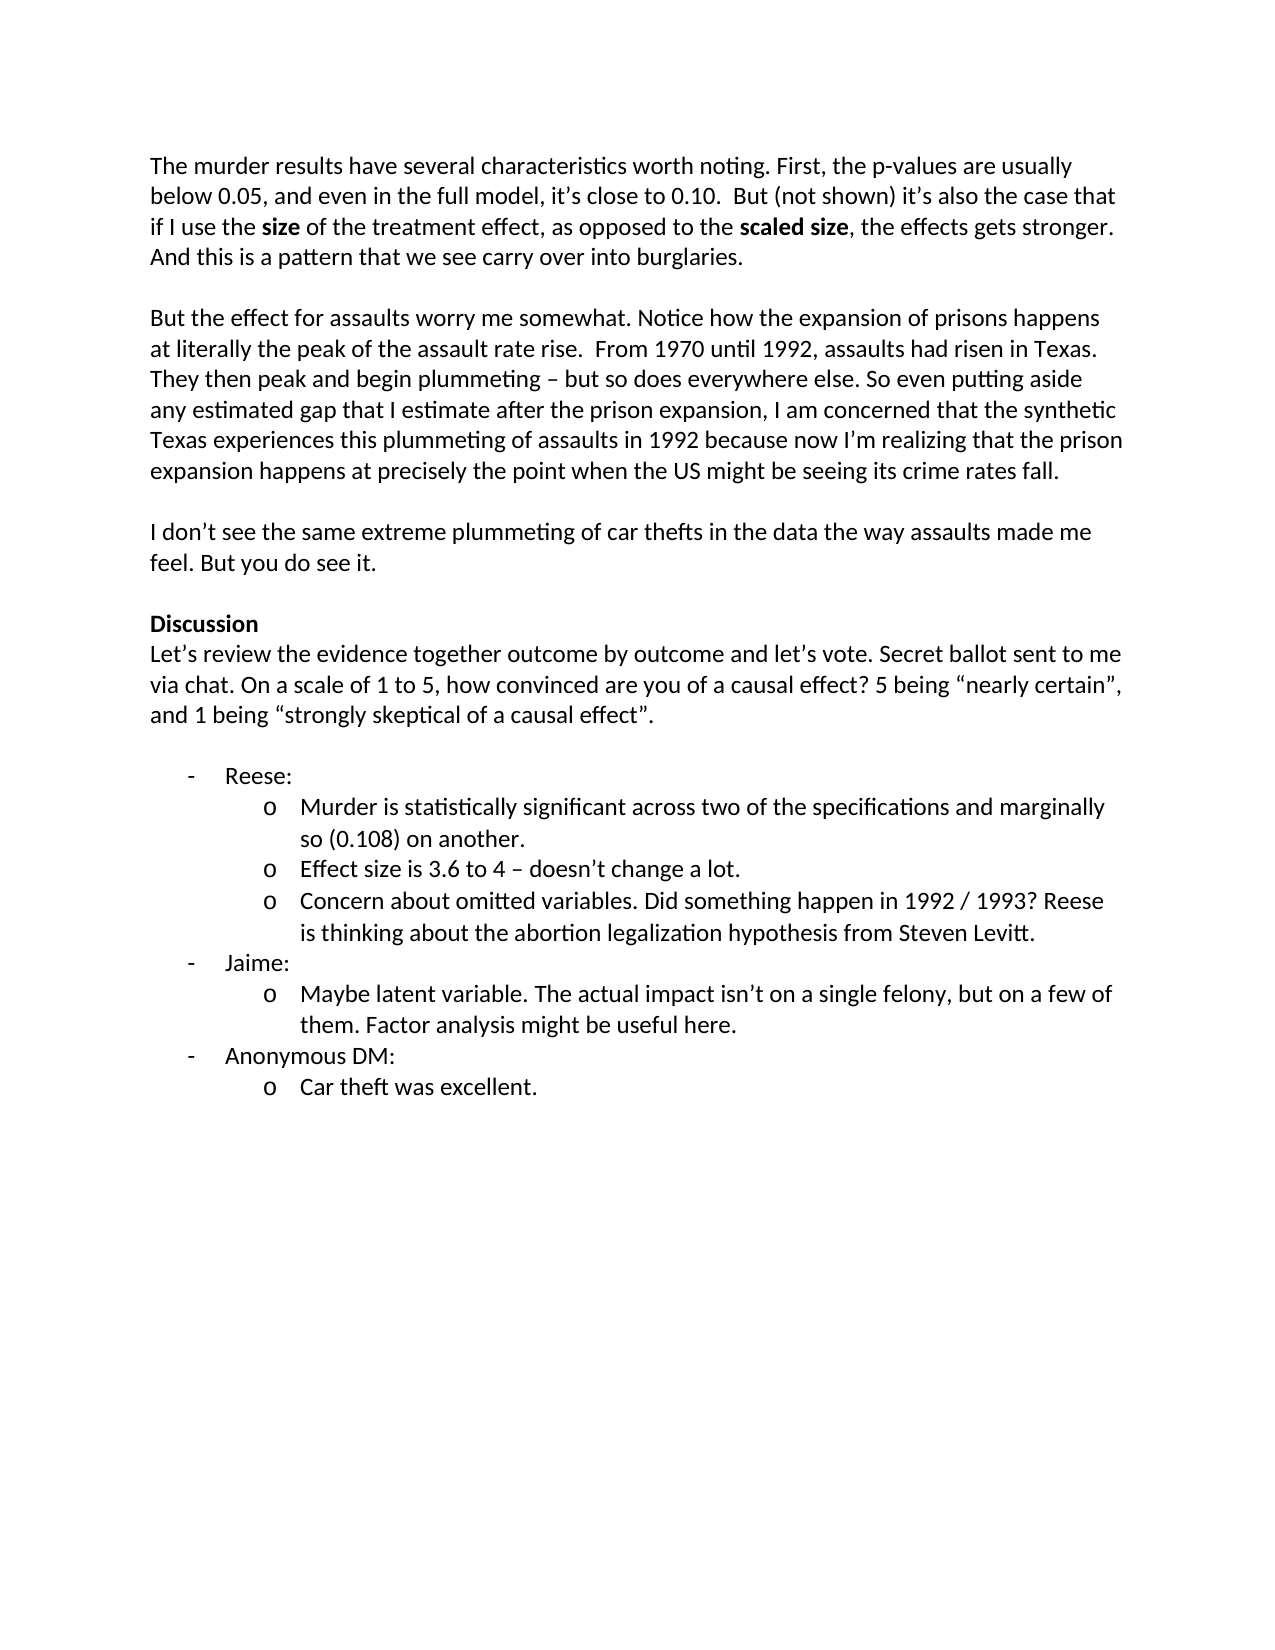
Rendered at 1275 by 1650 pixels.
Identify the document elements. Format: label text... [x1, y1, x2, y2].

list Reese: [187, 760, 1125, 791]
list Anonymous DM: [187, 1040, 1125, 1071]
list Effect size is 3.6 to 4 – doesn’t change a lot. [262, 853, 1125, 885]
list Murder is statistically significant across two of the specifications and marginally so (0.108) on another. [262, 791, 1125, 853]
text The murder results have several characteristics worth noting. First, the p-values are usually below 0.05, and even in the full model, it’s close to 0.10. But (not shown) it’s also the case that if I use the size of the treatment effect, as opposed to the scaled size, the effects gets stronger. And this is a pattern that we see carry over into burglaries. [150, 150, 1125, 272]
list Jaime: [187, 947, 1125, 978]
text But the effect for assaults worry me somewhat. Notice how the expansion of prisons happens at literally the peak of the assault rate rise. From 1970 until 1992, assaults had risen in Texas. They then peak and begin plummeting – but so does everywhere else. So even putting aside any estimated gap that I estimate after the prison expansion, I am concerned that the synthetic Texas experiences this plummeting of assaults in 1992 because now I’m realizing that the prison expansion happens at precisely the point when the US might be seeing its crime rates fall. [150, 303, 1125, 486]
list Maybe latent variable. The actual impact isn’t on a single felony, but on a few of them. Factor analysis might be useful here. [262, 978, 1125, 1040]
text I don’t see the same extreme plummeting of car thefts in the data the way assaults made me feel. But you do see it. [150, 516, 1125, 577]
text Discussion [150, 608, 1125, 638]
text Let’s review the evidence together outcome by outcome and let’s vote. Secret ballot sent to me via chat. On a scale of 1 to 5, how convinced are you of a causal effect? 5 being “nearly certain”, and 1 being “strongly skeptical of a causal effect”. [150, 638, 1125, 730]
list Concern about omitted variables. Did something happen in 1992 / 1993? Reese is thinking about the abortion legalization hypothesis from Steven Levitt. [262, 885, 1125, 947]
list Car theft was excellent. [262, 1071, 1125, 1102]
